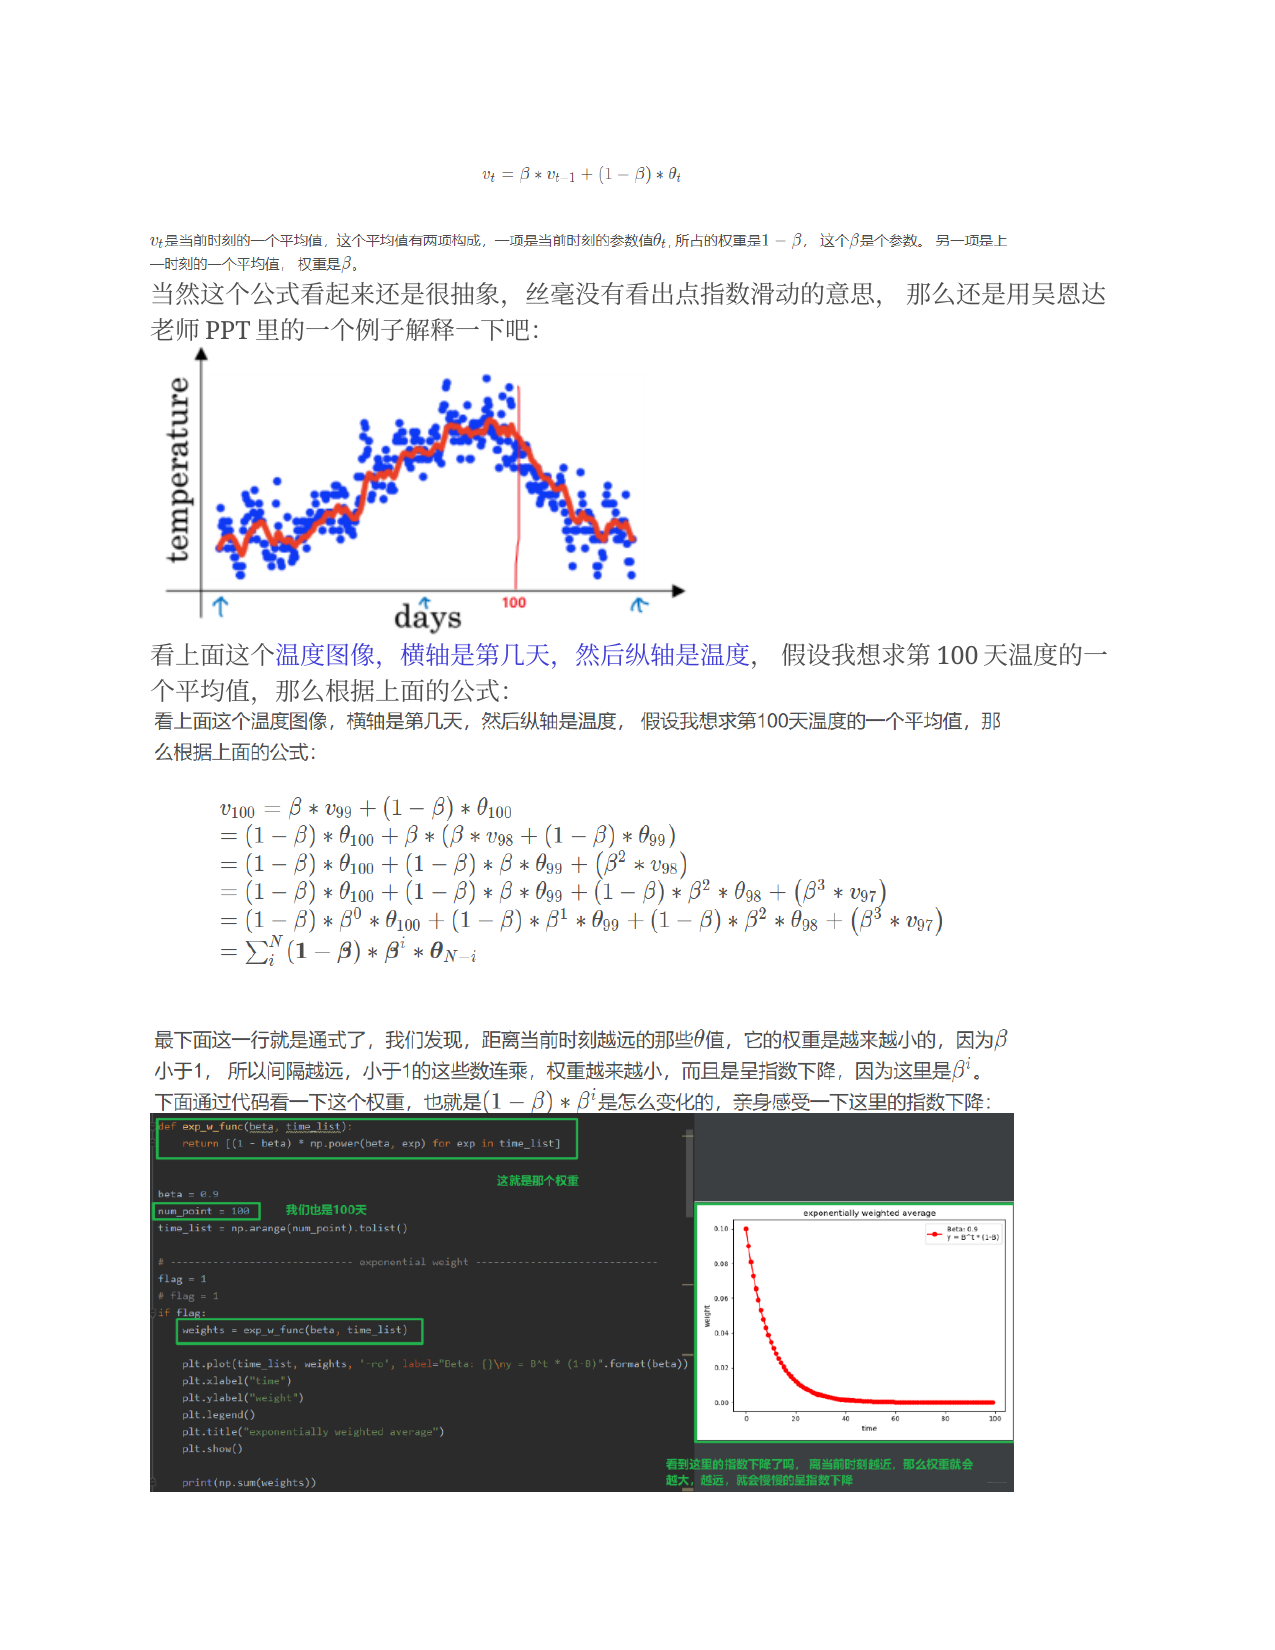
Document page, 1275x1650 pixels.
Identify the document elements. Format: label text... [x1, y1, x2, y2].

text 当然这个公式看起来还是很抽象，丝毫没有看出点指数滑动的意思， 那么还是用吴恩达老师PPT里的一个例子解释一下吧： [556, 275, 1125, 347]
picture [150, 150, 1014, 275]
picture [150, 346, 688, 636]
picture [150, 707, 1014, 1492]
text 看上面这个温度图像，横轴是第几天，然后纵轴是温度， 假设我想求第100天温度的一个平均值，那么根据上面的公式： [525, 636, 1125, 708]
